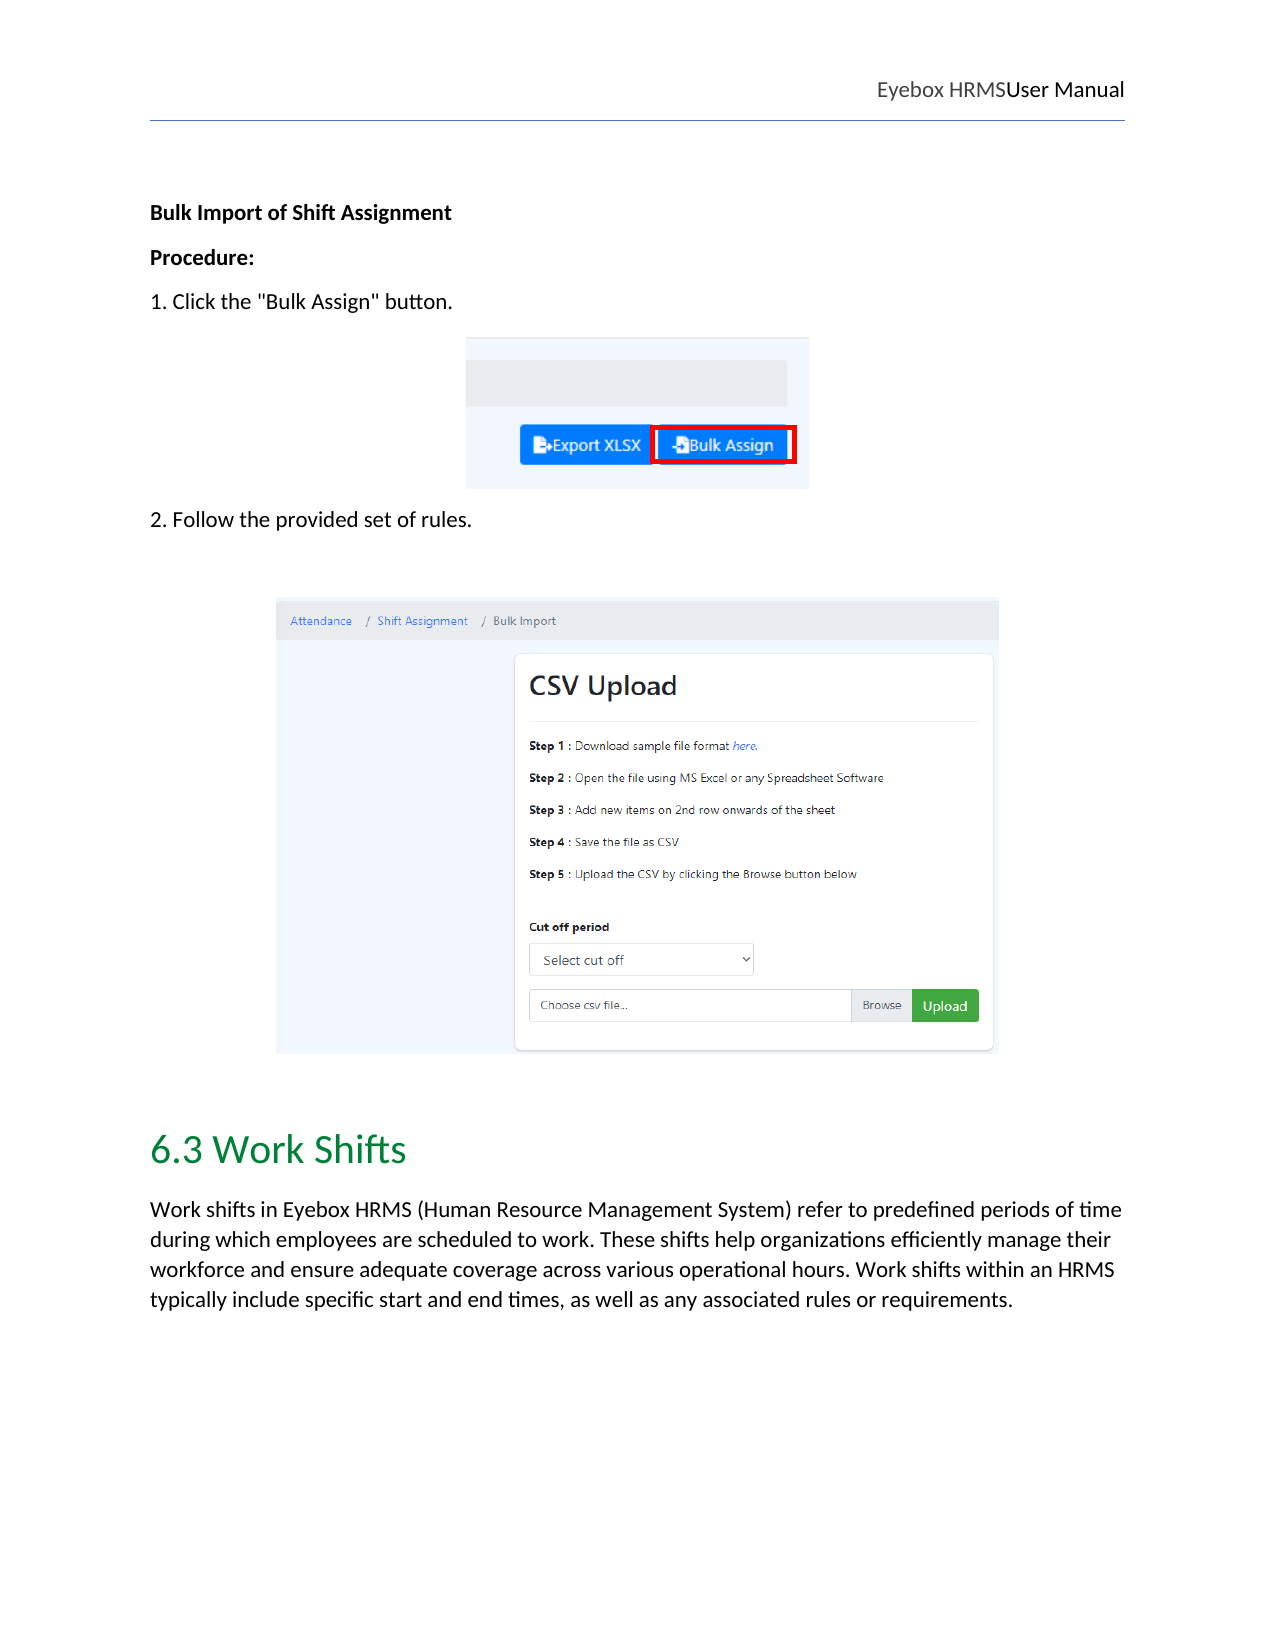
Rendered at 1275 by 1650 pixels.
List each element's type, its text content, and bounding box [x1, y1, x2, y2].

text Bulk Import of Shift Assignment [150, 198, 1125, 226]
text 6.3 Work Shifts [150, 1123, 1125, 1174]
picture [276, 597, 999, 1054]
picture [465, 332, 810, 489]
text 1. Click the "Bulk Assign" button. [150, 287, 1125, 315]
text 2. Follow the provided set of rules. [150, 505, 1125, 533]
text Procedure: [150, 243, 1125, 271]
text Work shifts in Eyebox HRMS (Human Resource Management System) refer to predefined periods of time during which employees are scheduled to work. These shifts help organizations efficiently manage their workforce and ensure adequate coverage across various operational hours. Work shifts within an HRMS typically include specific start and end times, as well as any associated rules or requirements. [150, 1195, 1125, 1313]
